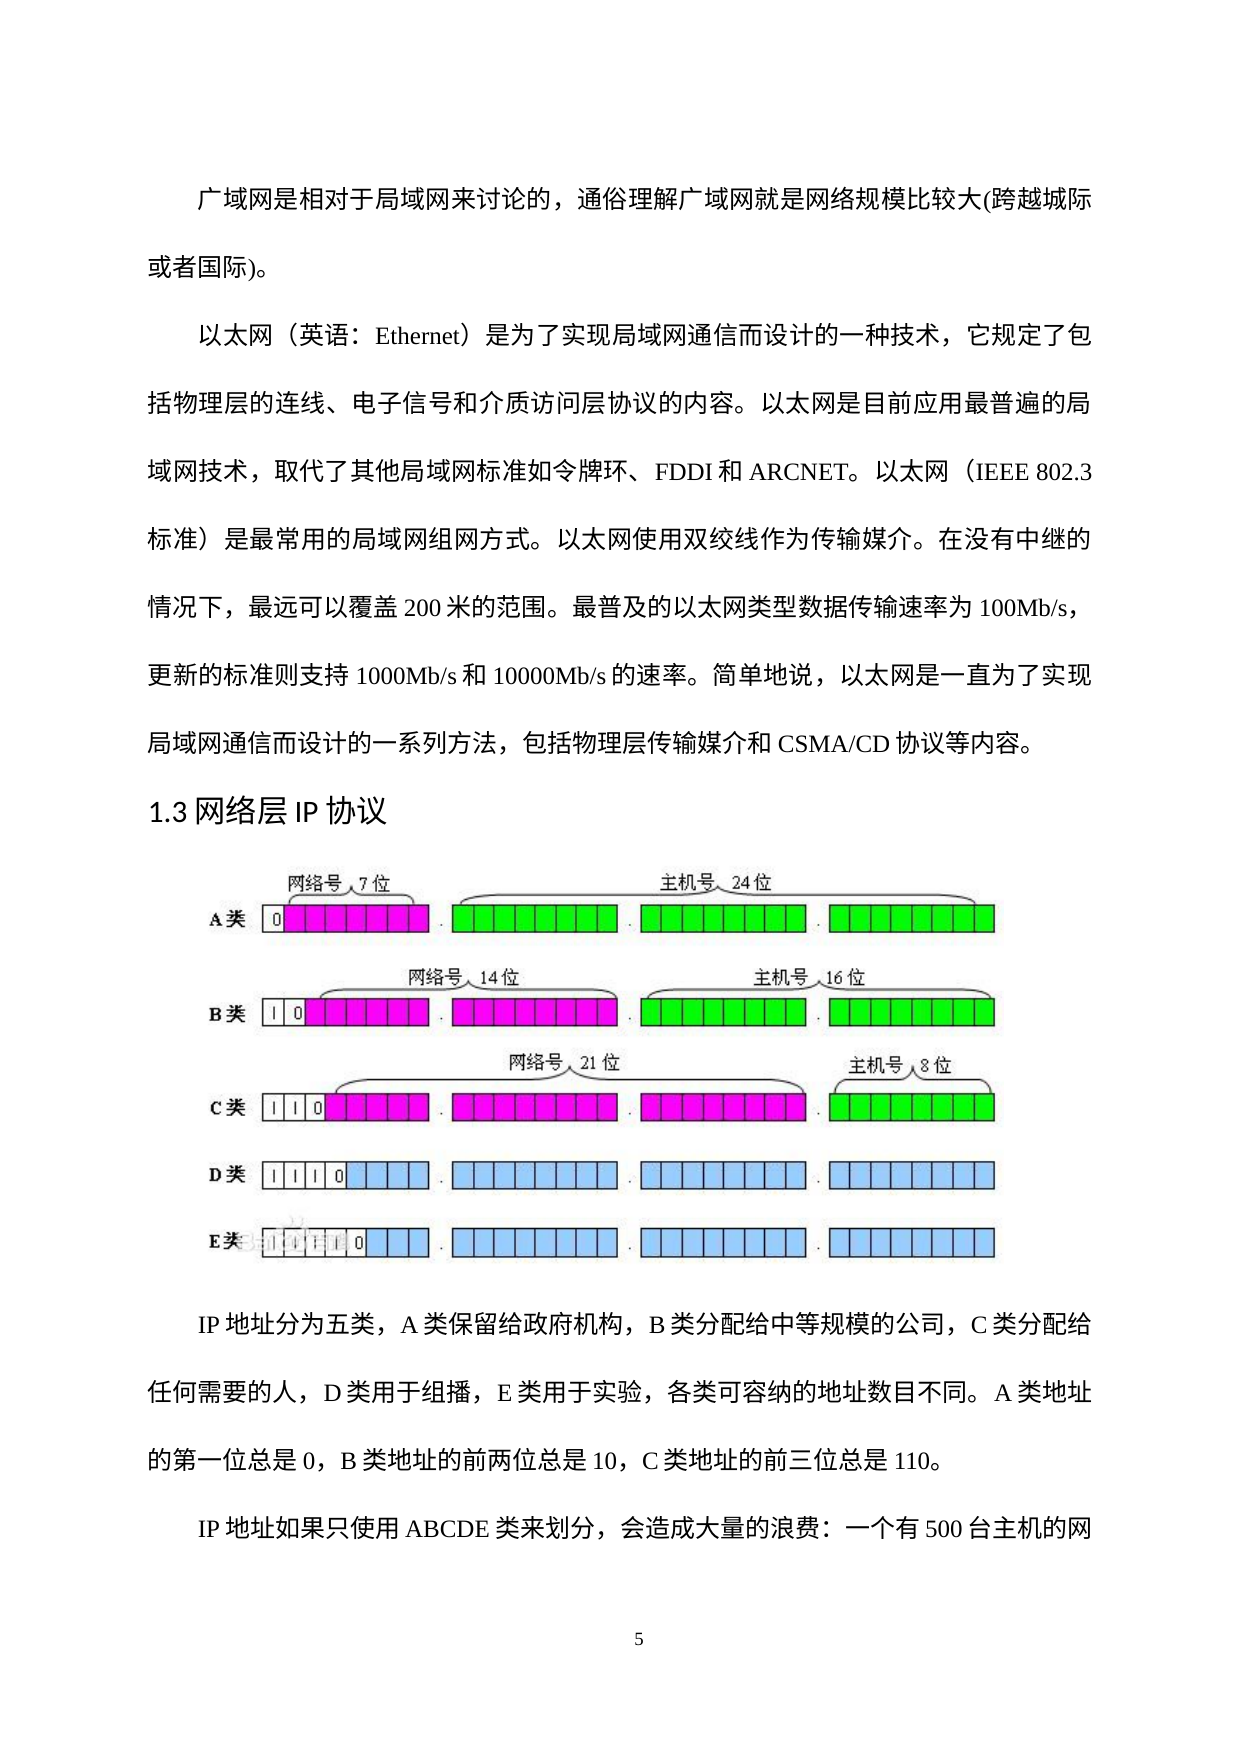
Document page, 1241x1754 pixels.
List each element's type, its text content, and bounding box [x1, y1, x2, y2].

text 1.3 网络层IP协议 [148, 775, 1092, 843]
text 广域网是相对于局域网来讨论的，通俗理解广域网就是网络规模比较大(跨越城际或者国际)。 [148, 164, 1092, 300]
picture [197, 855, 1004, 1272]
text 以太网（英语：Ethernet）是为了实现局域网通信而设计的一种技术，它规定了包括物理层的连线、电子信号和介质访问层协议的内容。以太网是目前应用最普遍的局域网技术，取代了其他局域网标准如令牌环、FDDI和ARCNET。以太网（IEEE 802.3标准）是最常用的局域网组网方式。以太网使用双绞线作为传输媒介。在没有中继的情况下，最远可以覆盖200米的范围。最普及的以太网类型数据传输速率为100Mb/s，更新的标准则支持1000Mb/s和10000Mb/s的速率。简单地说，以太网是一直为了实现局域网通信而设计的一系列方法，包括物理层传输媒介和CSMA/CD协议等内容。 [148, 300, 1092, 775]
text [148, 1492, 1092, 1560]
text IP地址分为五类，A类保留给政府机构，B类分配给中等规模的公司，C类分配给任何需要的人，D类用于组播，E类用于实验，各类可容纳的地址数目不同。A类地址的第一位总是0，B类地址的前两位总是10，C类地址的前三位总是110。 [148, 1289, 1092, 1492]
